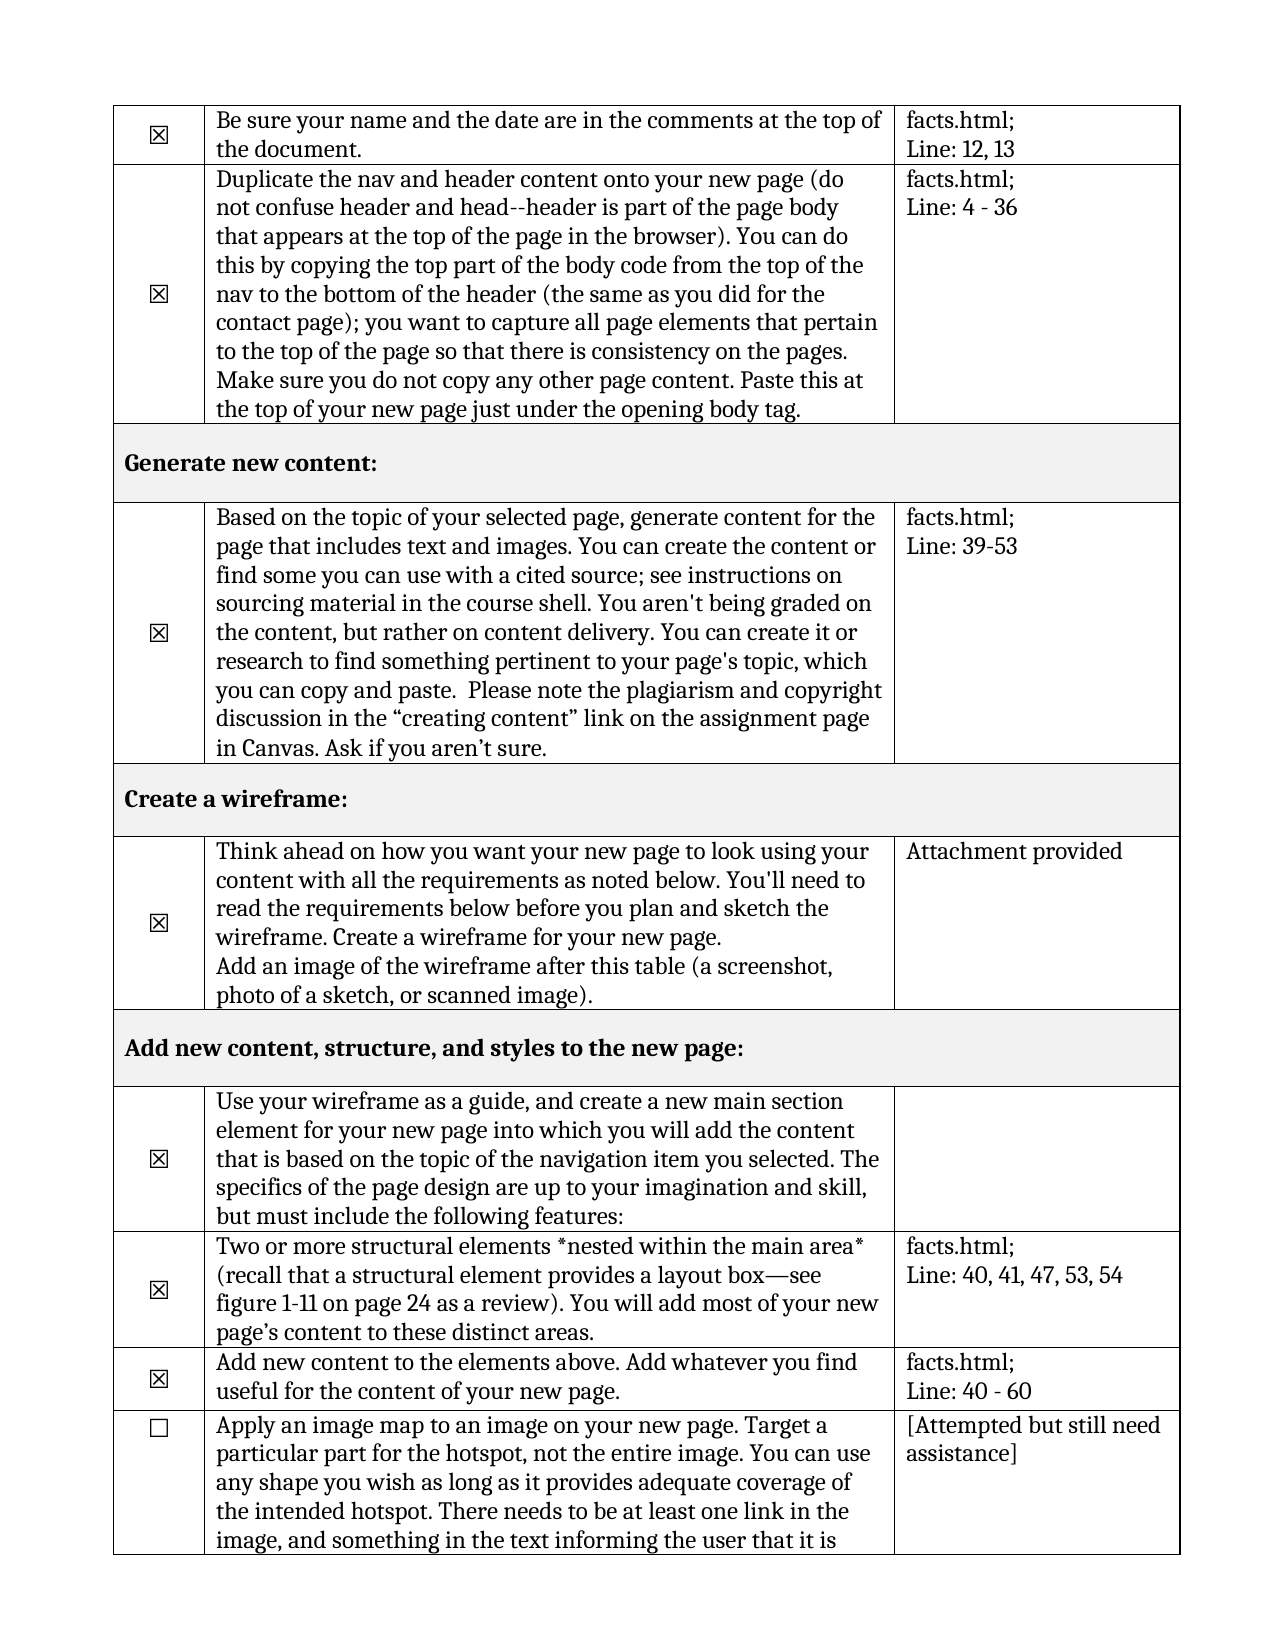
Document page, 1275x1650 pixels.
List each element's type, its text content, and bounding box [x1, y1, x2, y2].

table_cell Be sure your name and the date are in the comments at the top of the document. [205, 106, 894, 163]
table_cell Attachment provided [895, 837, 1179, 1009]
table_cell Create a wireframe: [114, 764, 1179, 836]
table_cell Add new content, structure, and styles to the new page: [114, 1010, 1179, 1086]
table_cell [895, 1411, 1179, 1554]
table_cell facts.html; Line: 40 - 60 [895, 1348, 1179, 1409]
table_cell facts.html; Line: 12, 13 [895, 106, 1179, 163]
table_cell [895, 1087, 1179, 1231]
table_cell Duplicate the nav and header content onto your new page (do not confuse header and head--header is part of the page body that appears at the top of the page in the browser). You can do this by copying the top part of the body code from the top of the nav to the bottom of the header (the same as you did for the contact page); you want to capture all page elements that pertain to the top of the page so that there is consistency on the pages. Make sure you do not copy any other page content. Paste this at the top of your new page just under the opening body tag. [205, 165, 894, 423]
table_cell Based on the topic of your selected page, generate content for the page that includes text and images. You can create the content or find some you can use with a cited source; see instructions on sourcing material in the course shell. You aren't being graded on the content, but rather on content delivery. You can create it or research to find something pertinent to your page's topic, which you can copy and paste. Please note the plagiarism and copyright discussion in the “creating content” link on the assignment page in Canvas. Ask if you aren’t sure. [205, 503, 894, 763]
table_cell facts.html; Line: 39-53 [895, 503, 1179, 763]
table_cell facts.html; Line: 40, 41, 47, 53, 54 [895, 1232, 1179, 1347]
table_cell facts.html; Line: 4 - 36 [895, 165, 1179, 423]
table_cell Think ahead on how you want your new page to look using your content with all the requirements as noted below. You'll need to read the requirements below before you plan and sketch the wireframe. Create a wireframe for your new page. Add an image of the wireframe after this table (a screenshot, photo of a sketch, or scanned image). [205, 837, 894, 1009]
table_cell Generate new content: [114, 424, 1179, 502]
table_cell Two or more structural elements *nested within the main area* (recall that a structural element provides a layout box—see figure 1-11 on page 24 as a review). You will add most of your new page’s content to these distinct areas. [205, 1232, 894, 1347]
table_cell Add new content to the elements above. Add whatever you find useful for the content of your new page. [205, 1348, 894, 1409]
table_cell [205, 1411, 894, 1554]
table_cell Use your wireframe as a guide, and create a new main section element for your new page into which you will add the content that is based on the topic of the navigation item you selected. The specifics of the page design are up to your imagination and skill, but must include the following features: [205, 1087, 894, 1231]
